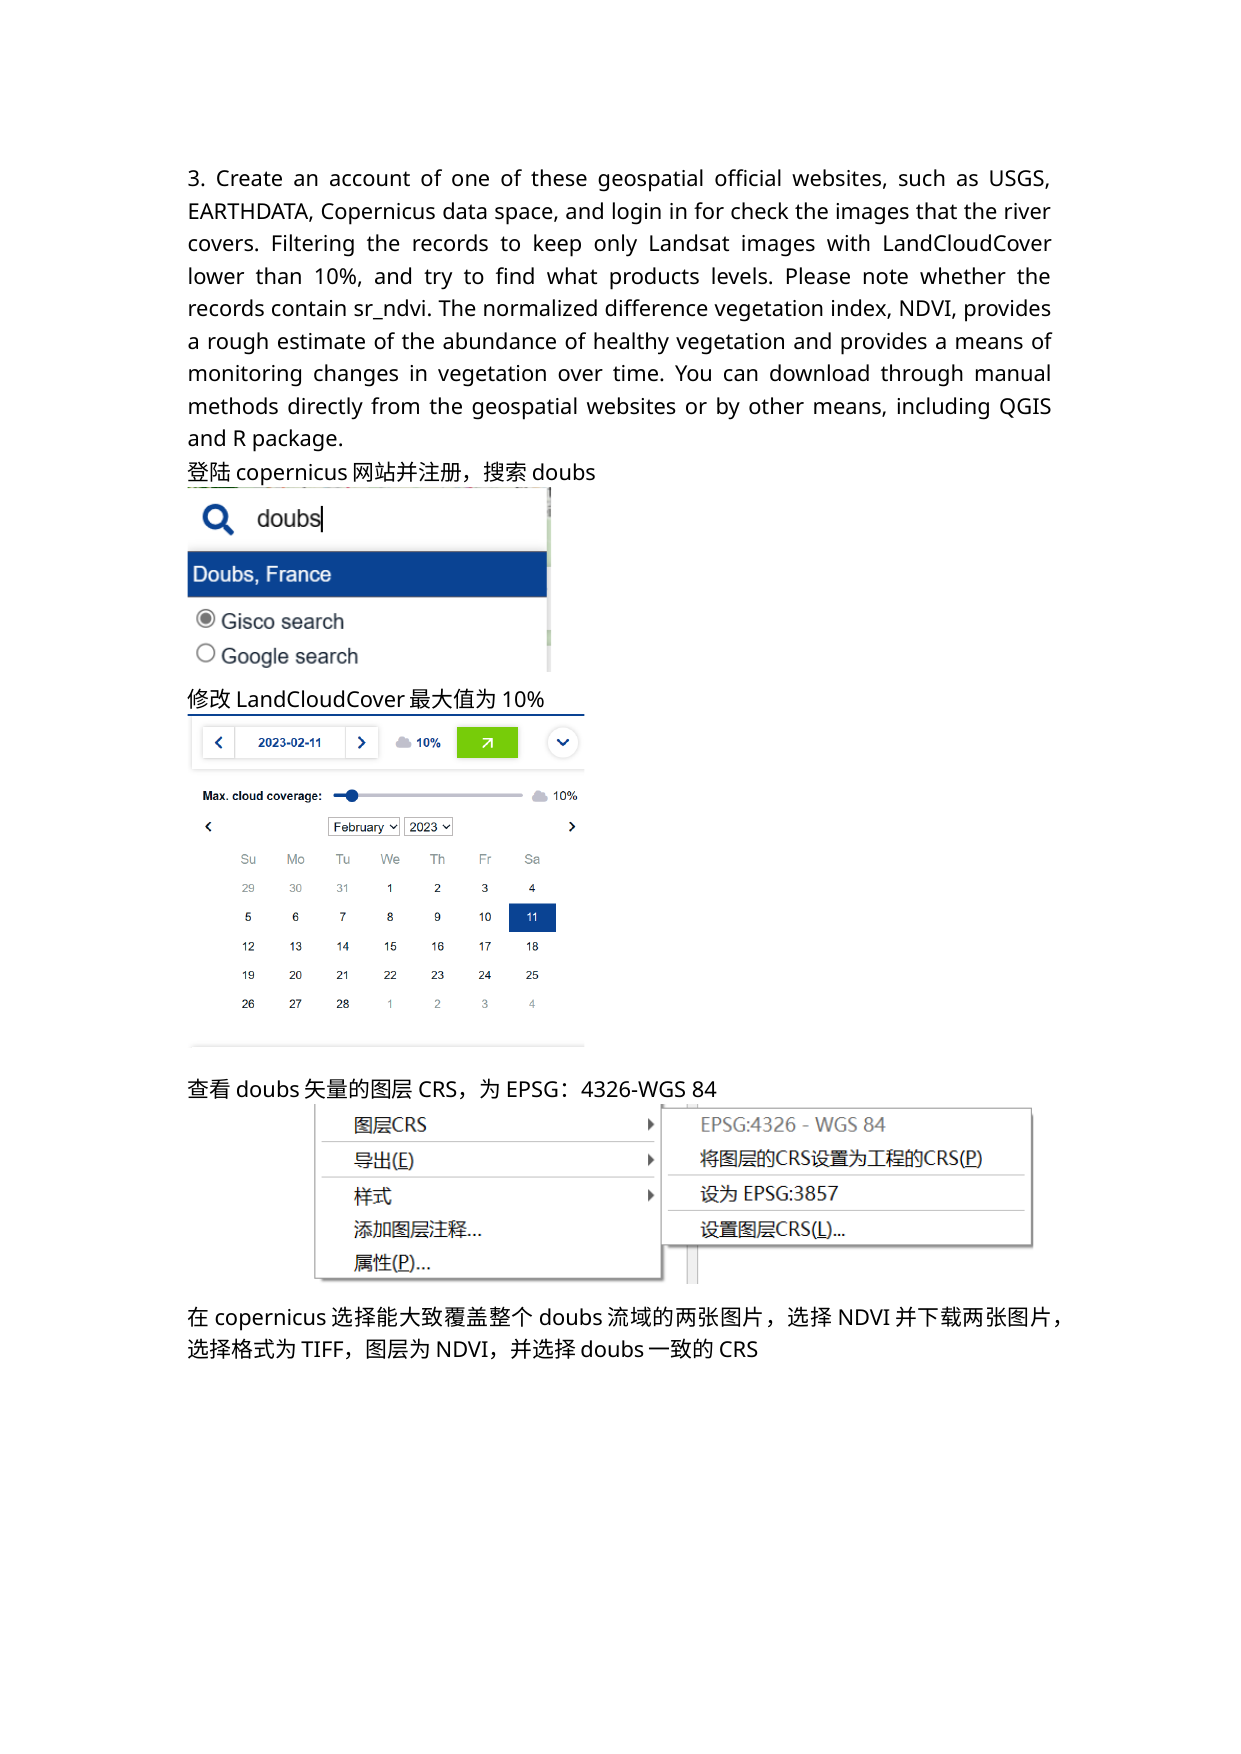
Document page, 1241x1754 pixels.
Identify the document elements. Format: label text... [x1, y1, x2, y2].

picture [187, 714, 585, 1048]
text 修改LandCloudCover最大值为10% [187, 682, 1053, 714]
text 在copernicus选择能大致覆盖整个doubs流域的两张图片，选择NDVI并下载两张图片，选择格式为TIFF，图层为NDVI，并选择doubs一致的CRS [187, 1299, 1053, 1364]
picture [187, 487, 552, 672]
text 3. Create an account of one of these geospatial official websites, such as USGS, EARTHDATA, Copernicus data space, and login in for check the images that the river covers. Filtering the records to keep only Landsat images with LandCloudCover lower than 10%, and try to find what products levels. Please note whether the records contain sr_ndvi. The normalized difference vegetation index, NDVI, provides a rough estimate of the abundance of healthy vegetation and provides a means of monitoring changes in vegetation over time. You can download through manual methods directly from the geospatial websites or by other means, including QGIS and R package. [187, 162, 1053, 454]
text 登陆copernicus网站并注册，搜索doubs [187, 454, 1053, 487]
picture [209, 1104, 1034, 1284]
